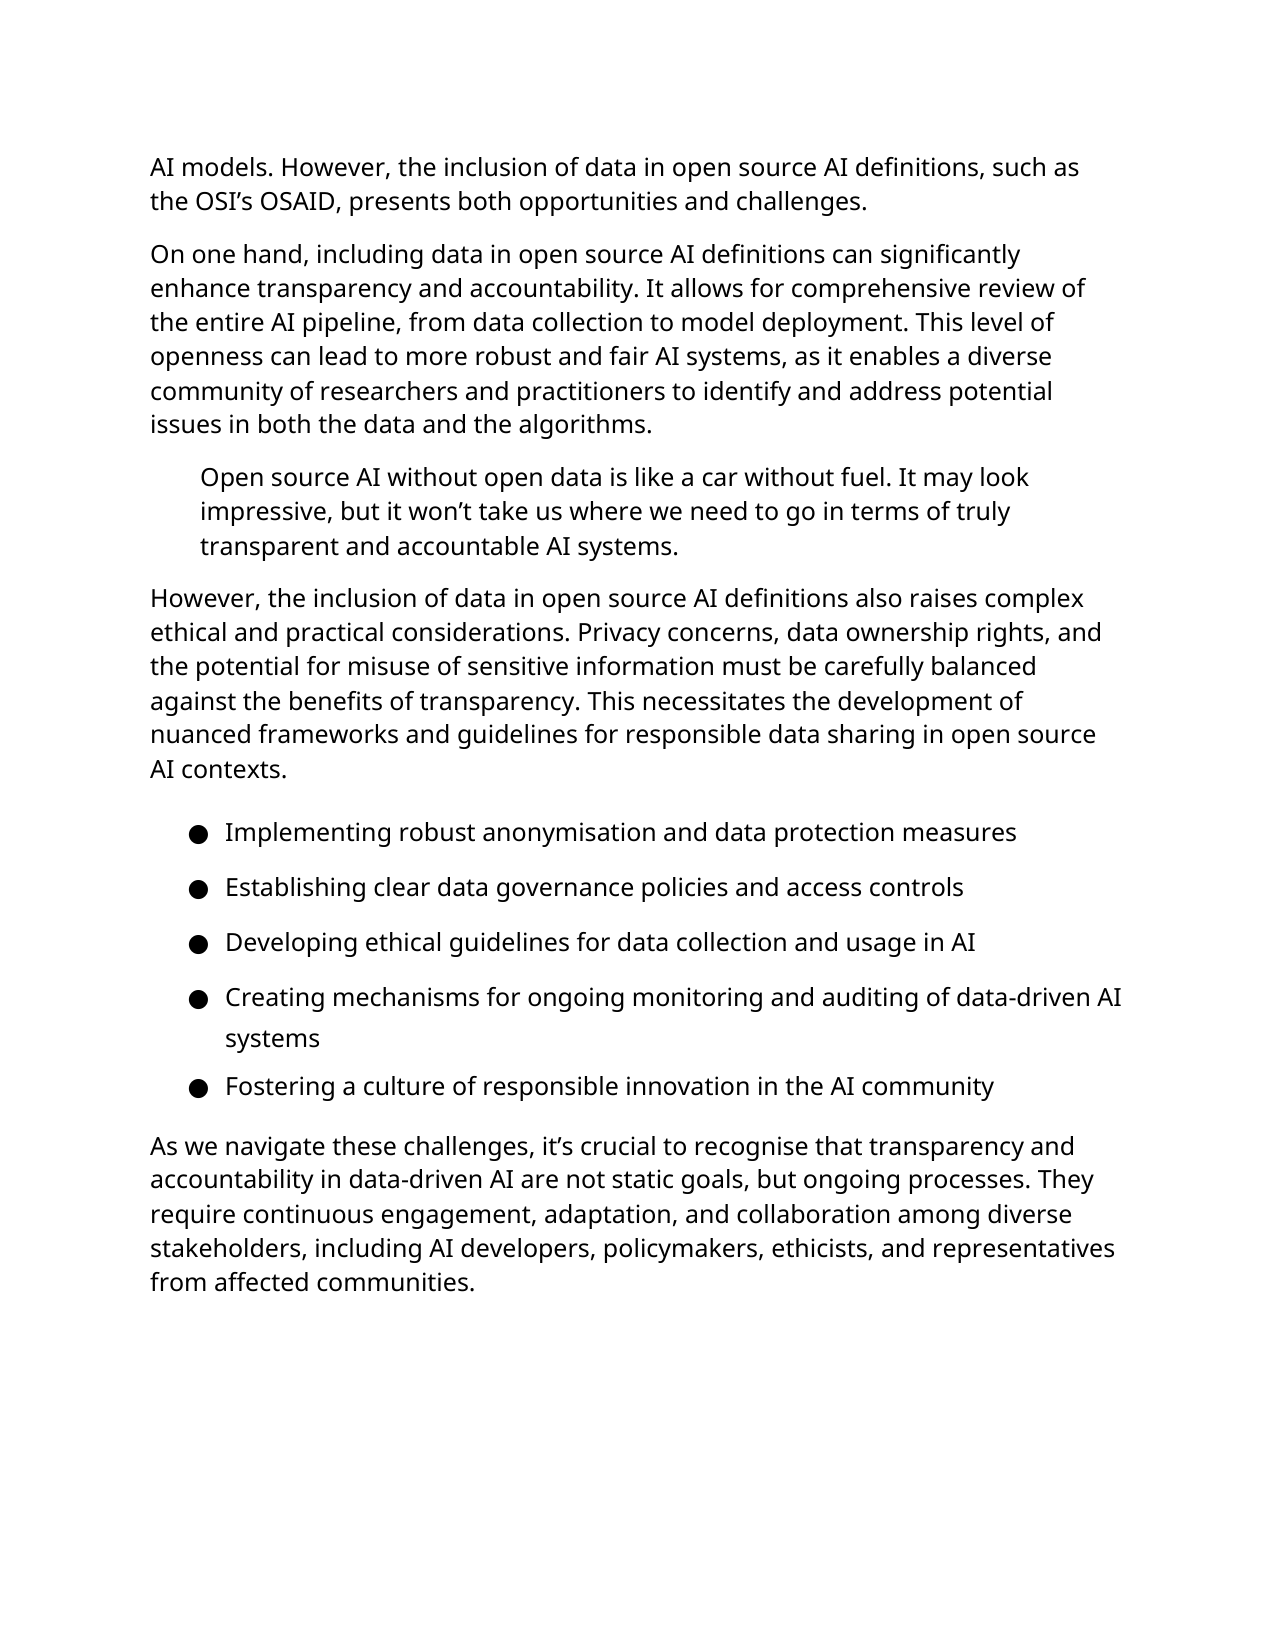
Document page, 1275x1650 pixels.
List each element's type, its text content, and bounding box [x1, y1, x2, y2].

text As we navigate these challenges, it’s crucial to recognise that transparency and accountability in data-driven AI are not static goals, but ongoing processes. They require continuous engagement, adaptation, and collaboration among diverse stakeholders, including AI developers, policymakers, ethicists, and representatives from affected communities. [150, 1128, 1125, 1298]
text However, the inclusion of data in open source AI definitions also raises complex ethical and practical considerations. Privacy concerns, data ownership rights, and the potential for misuse of sensitive information must be carefully balanced against the benefits of transparency. This necessitates the development of nuanced frameworks and guidelines for responsible data sharing in open source AI contexts. [150, 581, 1125, 785]
list Developing ethical guidelines for data collection and usage in AI [187, 914, 1125, 965]
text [150, 150, 1125, 218]
list Establishing clear data governance policies and access controls [187, 859, 1125, 910]
text Open source AI without open data is like a car without fuel. It may look impressive, but it won’t take us where we need to go in terms of truly transparent and accountable AI systems. [200, 460, 1075, 562]
list Fostering a culture of responsible innovation in the AI community [187, 1058, 1125, 1109]
list Creating mechanisms for ongoing monitoring and auditing of data-driven AI systems [187, 969, 1125, 1054]
list Implementing robust anonymisation and data protection measures [187, 804, 1125, 855]
text On one hand, including data in open source AI definitions can significantly enhance transparency and accountability. It allows for comprehensive review of the entire AI pipeline, from data collection to model deployment. This level of openness can lead to more robust and fair AI systems, as it enables a diverse community of researchers and practitioners to identify and address potential issues in both the data and the algorithms. [150, 237, 1125, 441]
